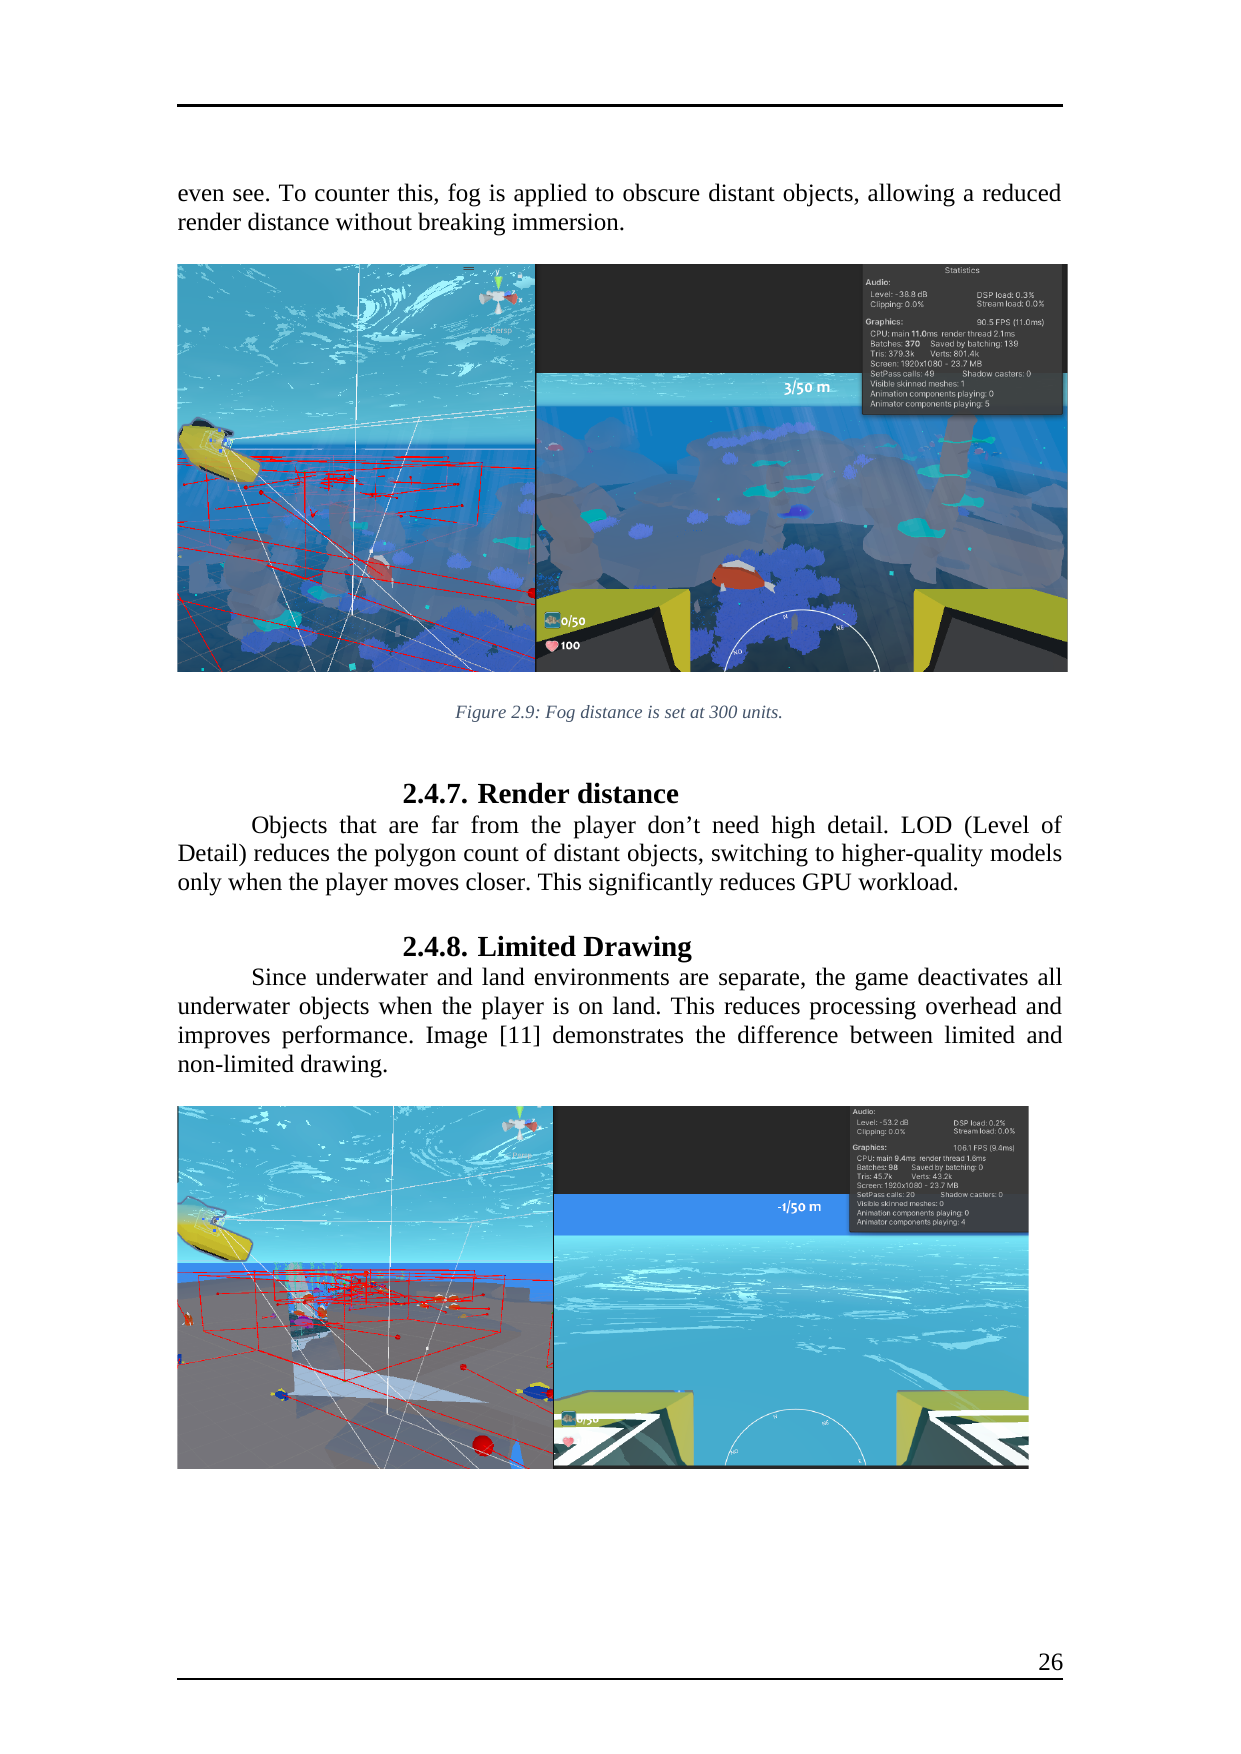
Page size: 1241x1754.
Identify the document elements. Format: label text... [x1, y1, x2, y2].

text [177, 178, 1063, 236]
subtitle Render distance [402, 776, 1063, 810]
picture [177, 264, 1068, 672]
text Since underwater and land environments are separate, the game deactivates all underwater objects when the player is on land. This reduces processing overhead and improves performance. Image [11] demonstrates the difference between limited and non-limited drawing. [177, 962, 1063, 1077]
picture [177, 1106, 1029, 1469]
text Objects that are far from the player don’t need high detail. LOD (Level of Detail) reduces the polygon count of distant objects, switching to higher-quality models only when the player moves closer. This significantly reduces GPU workload. [177, 810, 1063, 896]
subtitle Limited Drawing [402, 929, 1063, 962]
